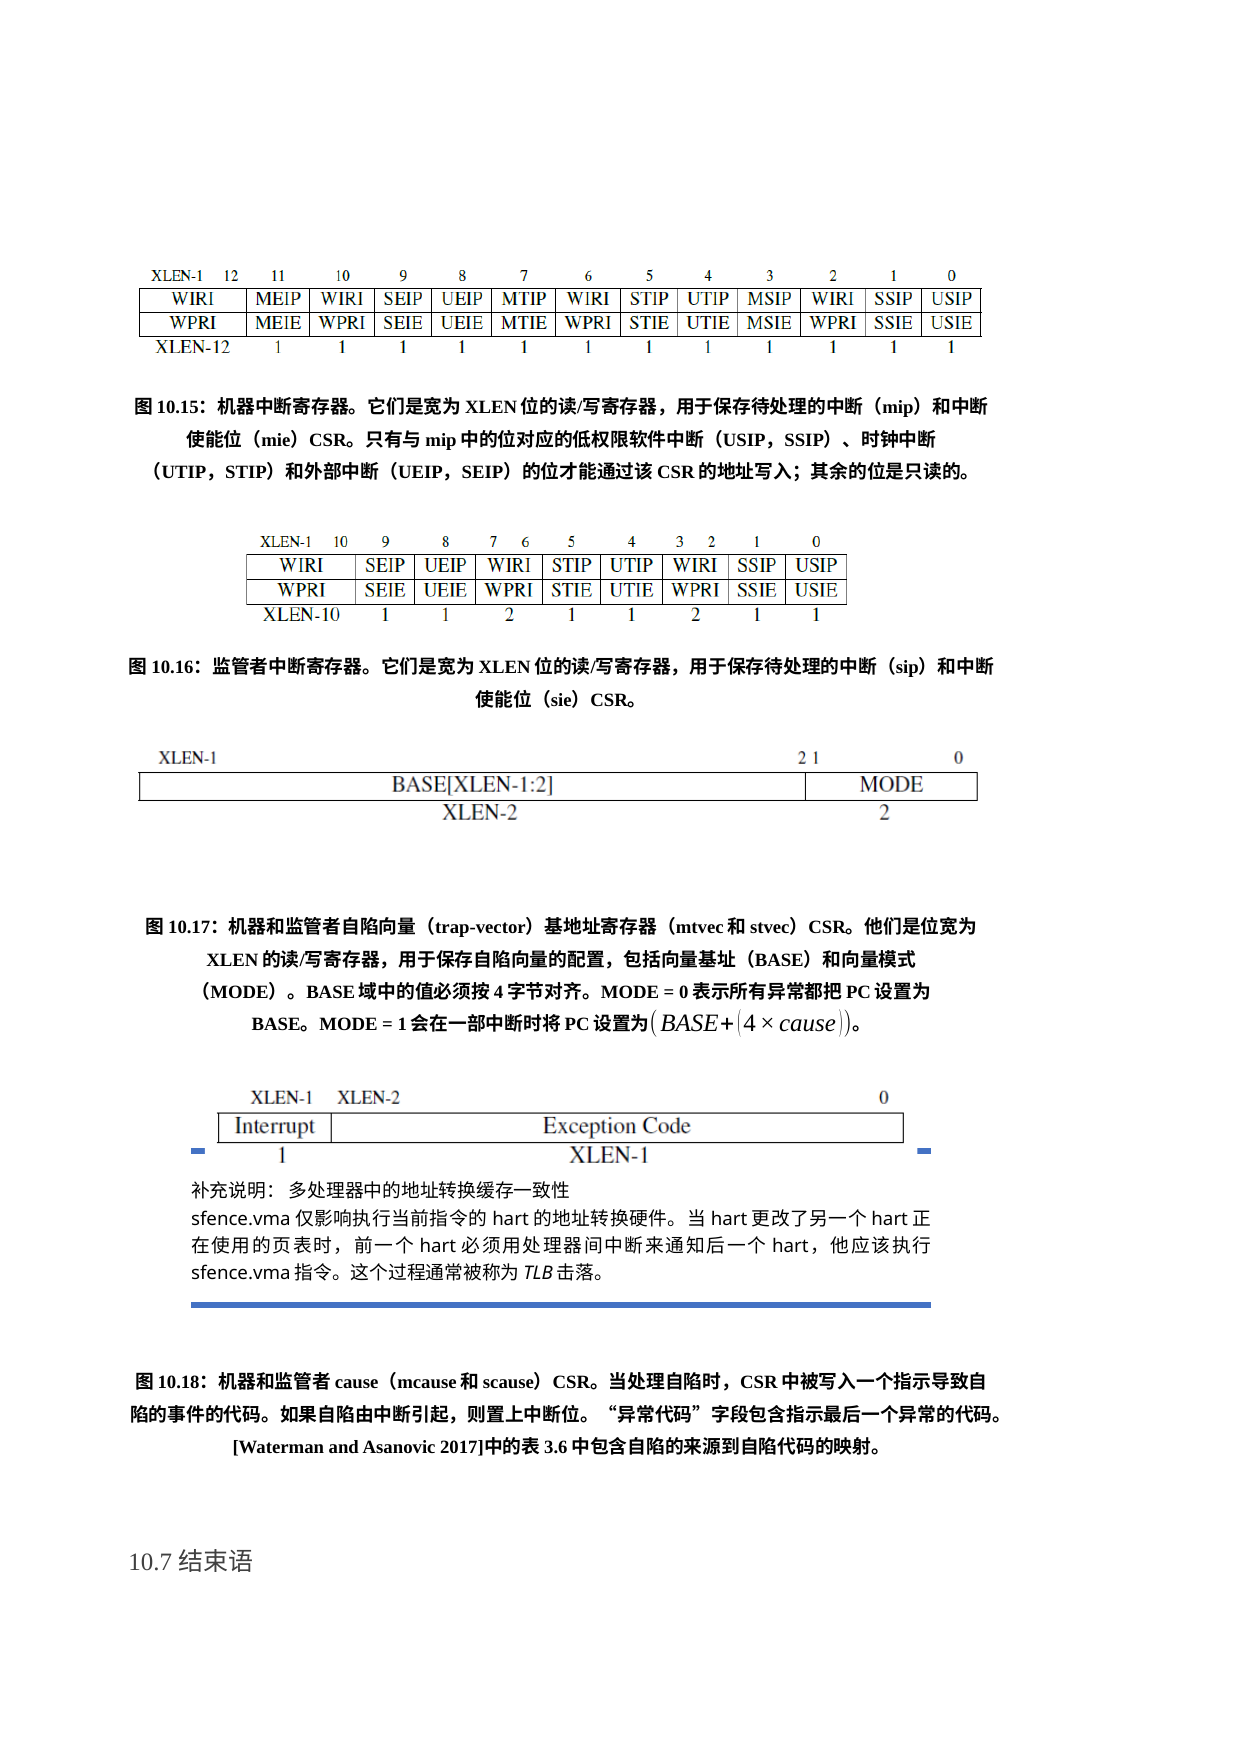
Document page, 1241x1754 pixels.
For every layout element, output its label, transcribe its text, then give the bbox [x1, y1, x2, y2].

picture [204, 1082, 918, 1165]
text 图10.18：机器和监管者cause（mcause和scause）CSR。当处理自陷时，CSR中被写入一个指示导致自陷的事件的代码。如果自陷由中断引起，则置上中断位。“异常代码”字段包含指示最后一个异常的代码。[Waterman and Asanovic 2017]中的表3.6中包含自陷的来源到自陷代码的映射。 [128, 1364, 994, 1462]
picture [128, 259, 994, 361]
picture [237, 532, 856, 630]
text 图10.17：机器和监管者自陷向量（trap-vector）基地址寄存器（mtvec和stvec）CSR。他们是位宽为XLEN的读/写寄存器，用于保存自陷向量的配置，包括向量基址（BASE）和向量模式（MODE）。BASE域中的值必须按4字节对齐。MODE = 0表示所有异常都把PC设置为BASE。MODE = 1会在一部中断时将PC设置为。 [128, 909, 994, 1039]
text 10.7 结束语 [128, 1527, 994, 1592]
text 图10.15：机器中断寄存器。它们是宽为XLEN位的读/写寄存器，用于保存待处理的中断（mip）和中断使能位（mie）CSR。只有与mip中的位对应的低权限软件中断（USIP，SSIP）、时钟中断（UTIP，STIP）和外部中断（UEIP，SEIP）的位才能通过该CSR的地址写入；其余的位是只读的。 [128, 361, 994, 487]
picture [128, 743, 994, 829]
